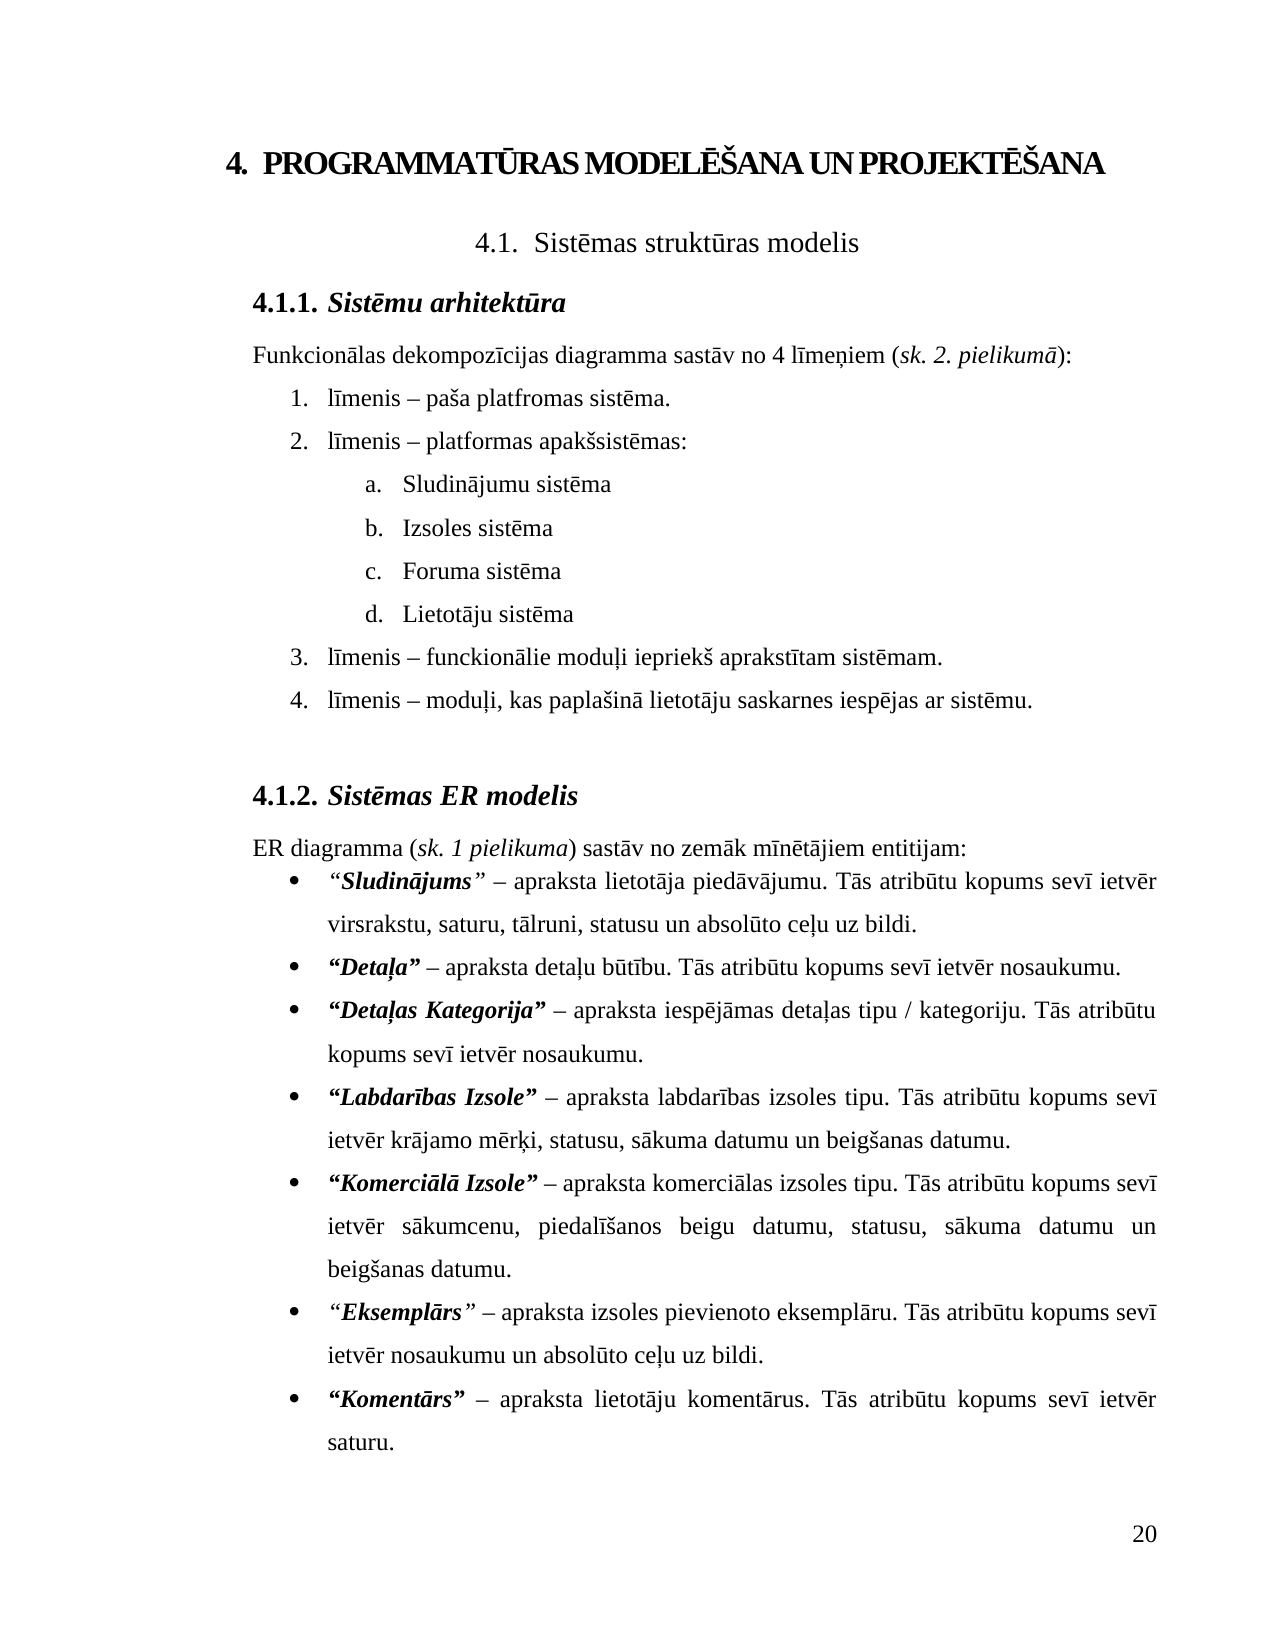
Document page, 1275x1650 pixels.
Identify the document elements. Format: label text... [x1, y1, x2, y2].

list “Eksemplārs” – apraksta izsoles pievienoto eksemplāru. Tās atribūtu kopums sevī ietvēr nosaukumu un absolūto ceļu uz bildi. [290, 1297, 1157, 1369]
list Lietotāju sistēma [365, 599, 1157, 628]
list “Labdarības Izsole” – apraksta labdarības izsoles tipu. Tās atribūtu kopums sevī ietvēr krājamo mērķi, statusu, sākuma datumu un beigšanas datumu. [290, 1082, 1157, 1154]
subtitle Programmatūras modelēšana un projektēšana [177, 143, 1157, 181]
text Funkcionālas dekompozīcijas diagramma sastāv no 4 līmeņiem (sk. 2. pielikumā): [177, 340, 1157, 369]
list “Komentārs” – apraksta lietotāju komentārus. Tās atribūtu kopums sevī ietvēr saturu. [290, 1384, 1157, 1456]
list līmenis – moduļi, kas paplašinā lietotāju saskarnes iespējas ar sistēmu. [290, 685, 1157, 714]
list Izsoles sistēma [365, 513, 1157, 541]
subtitle Sistēmas ER modelis [252, 778, 1157, 812]
subtitle Sistēmu arhitektūra [252, 285, 1157, 318]
list līmenis – funckionālie moduļi iepriekš aprakstītam sistēmam. [290, 642, 1157, 671]
subtitle Sistēmas struktūras modelis [177, 226, 1157, 259]
list līmenis – platformas apakšsistēmas: [290, 426, 1157, 455]
list “Detaļas Kategorija” – apraksta iespējāmas detaļas tipu / kategoriju. Tās atribūtu kopums sevī ietvēr nosaukumu. [290, 996, 1157, 1067]
text ER diagramma (sk. 1 pielikuma) sastāv no zemāk mīnētājiem entitijam: [177, 833, 1157, 862]
list “Sludinājums” – apraksta lietotāja piedāvājumu. Tās atribūtu kopums sevī ietvēr virsrakstu, saturu, tālruni, statusu un absolūto ceļu uz bildi. [290, 866, 1157, 938]
list Foruma sistēma [365, 556, 1157, 584]
list līmenis – paša platfromas sistēma. [290, 383, 1157, 412]
list “Komerciālā Izsole” – apraksta komerciālas izsoles tipu. Tās atribūtu kopums sevī ietvēr sākumcenu, piedalīšanos beigu datumu, statusu, sākuma datumu un beigšanas datumu. [290, 1168, 1157, 1283]
list “Detaļa” – apraksta detaļu būtību. Tās atribūtu kopums sevī ietvēr nosaukumu. [290, 952, 1157, 981]
list Sludinājumu sistēma [365, 469, 1157, 498]
